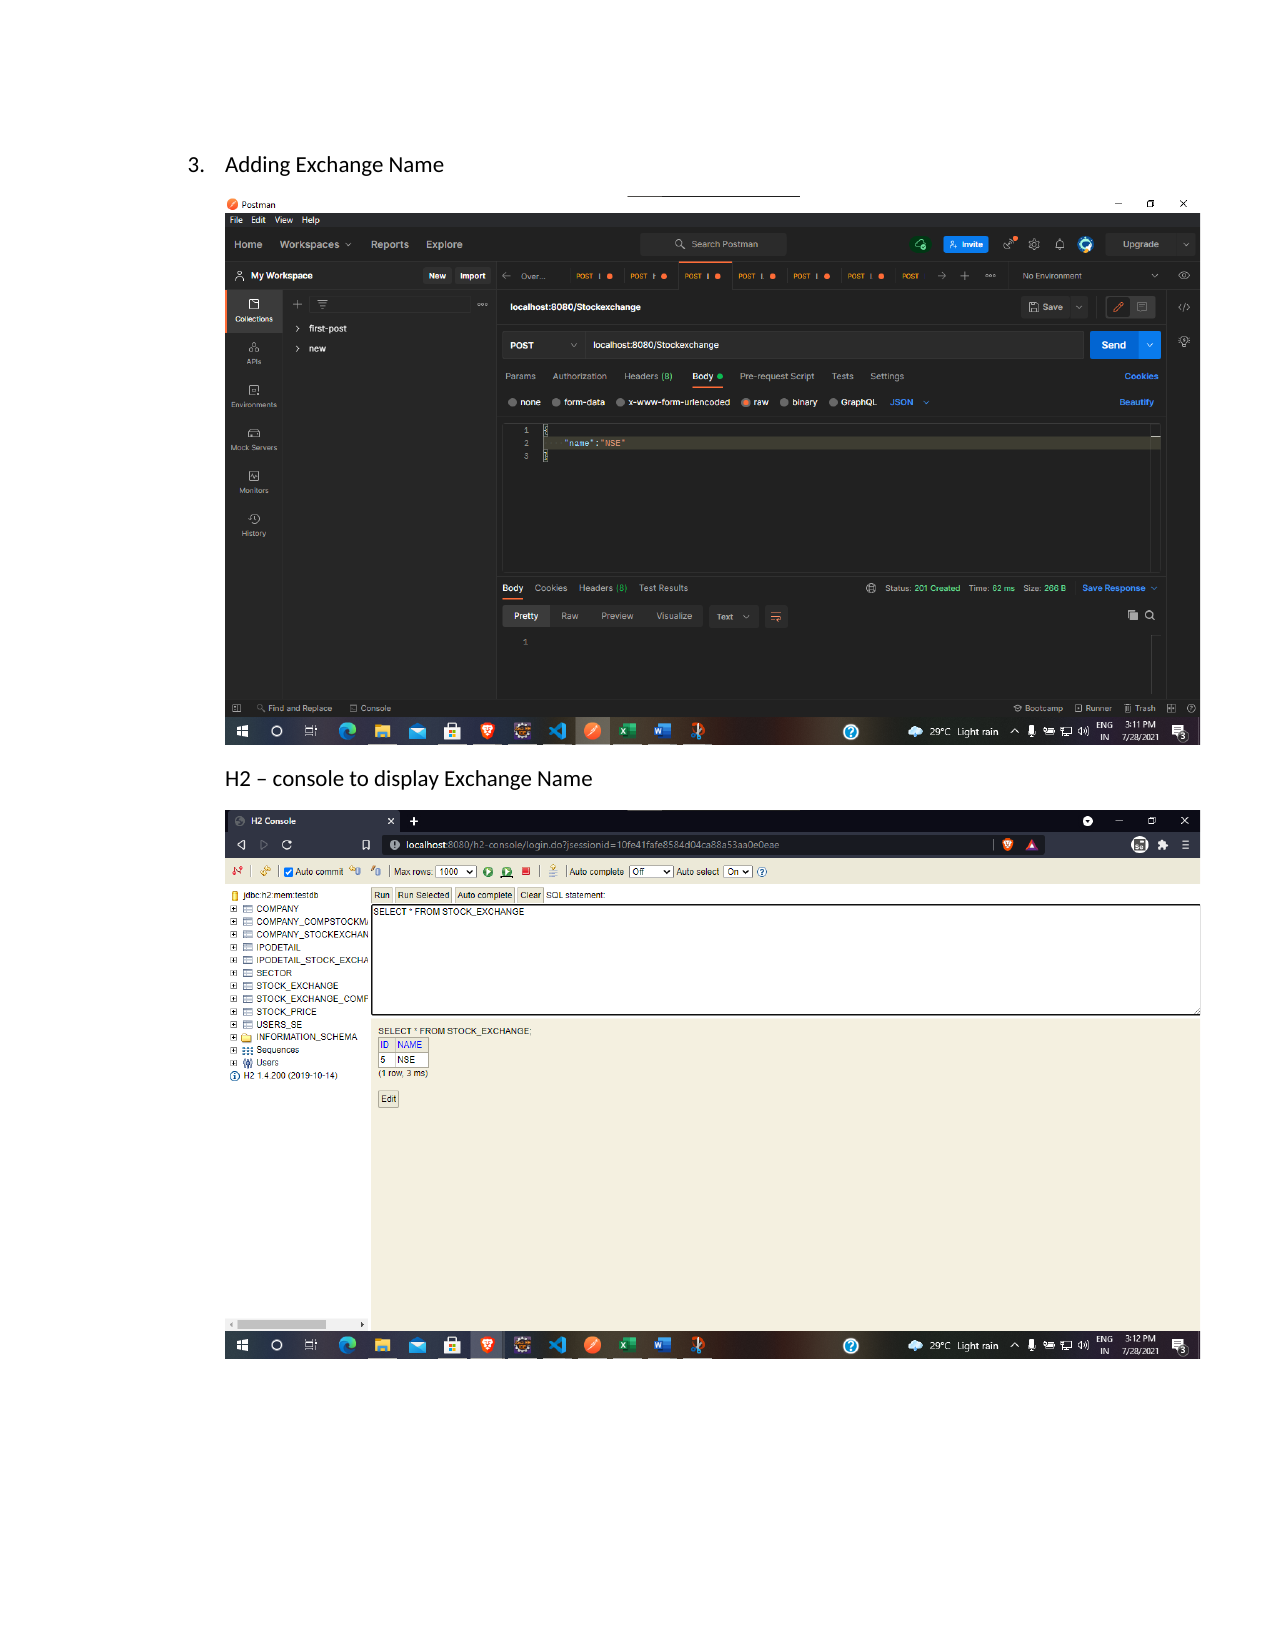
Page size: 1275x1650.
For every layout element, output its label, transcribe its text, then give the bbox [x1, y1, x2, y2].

picture [225, 810, 1200, 1359]
picture [225, 196, 1200, 745]
text H2 – console to display Exchange Name [225, 764, 1125, 792]
list Adding Exchange Name [187, 150, 1125, 178]
